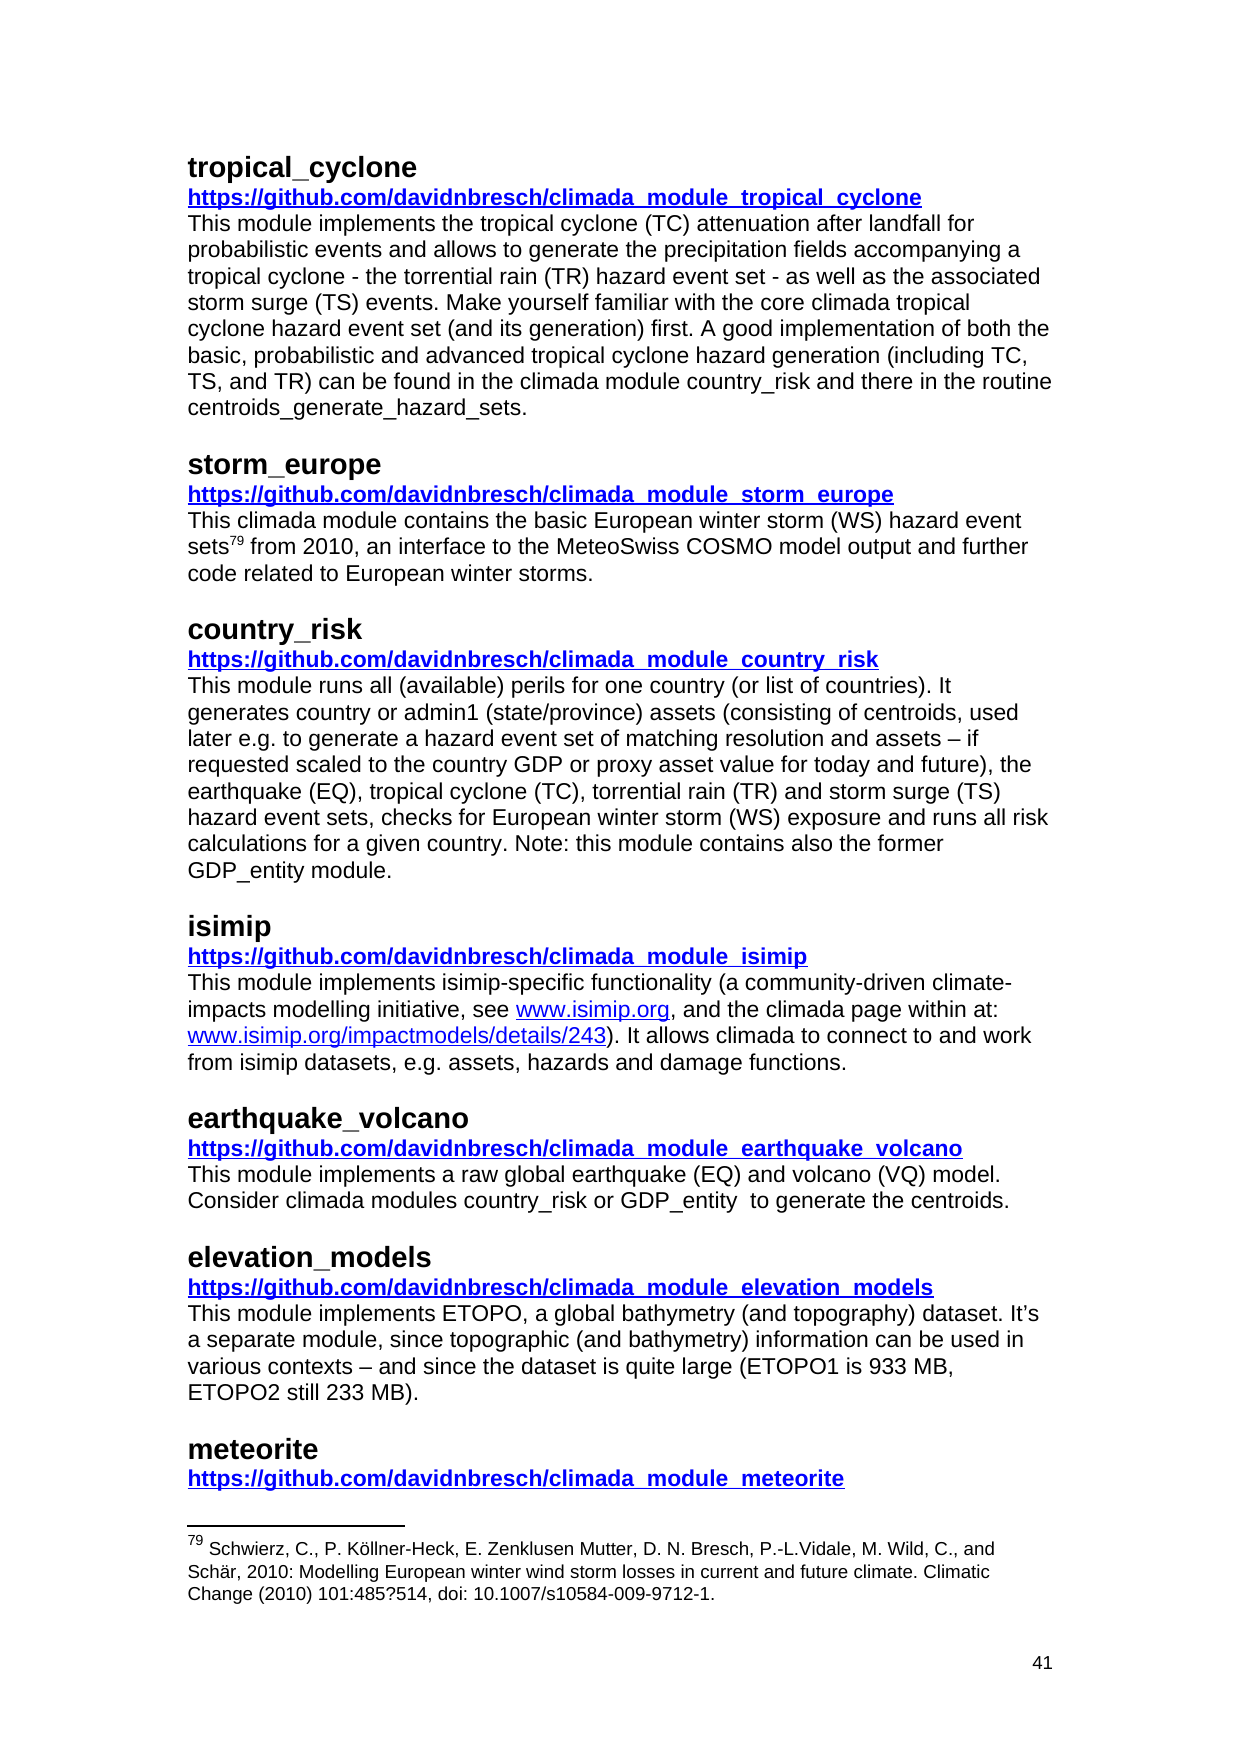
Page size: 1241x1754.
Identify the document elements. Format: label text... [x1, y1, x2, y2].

list https://github.com/davidnbresch/climada_module_isimip [187, 943, 1053, 969]
list isimip [187, 909, 1053, 943]
list https://github.com/davidnbresch/climada_module_country_risk [187, 646, 1053, 672]
text This module implements the tropical cyclone (TC) attenuation after landfall for probabilistic events and allows to generate the precipitation fields accompanying a tropical cyclone - the torrential rain (TR) hazard event set - as well as the associated storm surge (TS) events. Make yourself familiar with the core climada tropical cyclone hazard event set (and its generation) first. A good implementation of both the basic, probabilistic and advanced tropical cyclone hazard generation (including TC, TS, and TR) can be found in the climada module country_risk and there in the routine centroids_generate_hazard_sets. [187, 210, 1053, 421]
text This climada module contains the basic European winter storm (WS) hazard event sets from 2010, an interface to the MeteoSwiss COSMO model output and further code related to European winter storms. [187, 507, 1053, 586]
list earthquake_volcano [187, 1101, 1053, 1135]
text This module implements a raw global earthquake (EQ) and volcano (VQ) model. Consider climada modules country_risk or GDP_entity to generate the centroids. [187, 1161, 1053, 1214]
list https://github.com/davidnbresch/climada_module_tropical_cyclone [187, 183, 1053, 210]
list tropical_cyclone [187, 150, 1053, 183]
list https://github.com/davidnbresch/climada_module_earthquake_volcano [187, 1135, 1053, 1161]
text This module implements isimip-specific functionality (a community-driven climate-impacts modelling initiative, see www.isimip.org, and the climada page within at: www.isimip.org/impactmodels/details/243). It allows climada to connect to and work from isimip datasets, e.g. assets, hazards and damage functions. [187, 969, 1053, 1075]
list country_risk [187, 612, 1053, 646]
list https://github.com/davidnbresch/climada_module_elevation_models [187, 1274, 1053, 1300]
list elevation_models [187, 1240, 1053, 1274]
list meteorite [187, 1432, 1053, 1465]
list storm_europe [187, 447, 1053, 481]
text This module runs all (available) perils for one country (or list of countries). It generates country or admin1 (state/province) assets (consisting of centroids, used later e.g. to generate a hazard event set of matching resolution and assets – if requested scaled to the country GDP or proxy asset value for today and future), the earthquake (EQ), tropical cyclone (TC), torrential rain (TR) and storm surge (TS) hazard event sets, checks for European winter storm (WS) exposure and runs all risk calculations for a given country. Note: this module contains also the former GDP_entity module. [187, 672, 1053, 883]
list https://github.com/davidnbresch/climada_module_storm_europe [187, 481, 1053, 507]
text This module implements ETOPO, a global bathymetry (and topography) dataset. It’s a separate module, since topographic (and bathymetry) information can be used in various contexts – and since the dataset is quite large (ETOPO1 is 933 MB, ETOPO2 still 233 MB). [187, 1300, 1053, 1405]
list https://github.com/davidnbresch/climada_module_meteorite [187, 1465, 1053, 1492]
